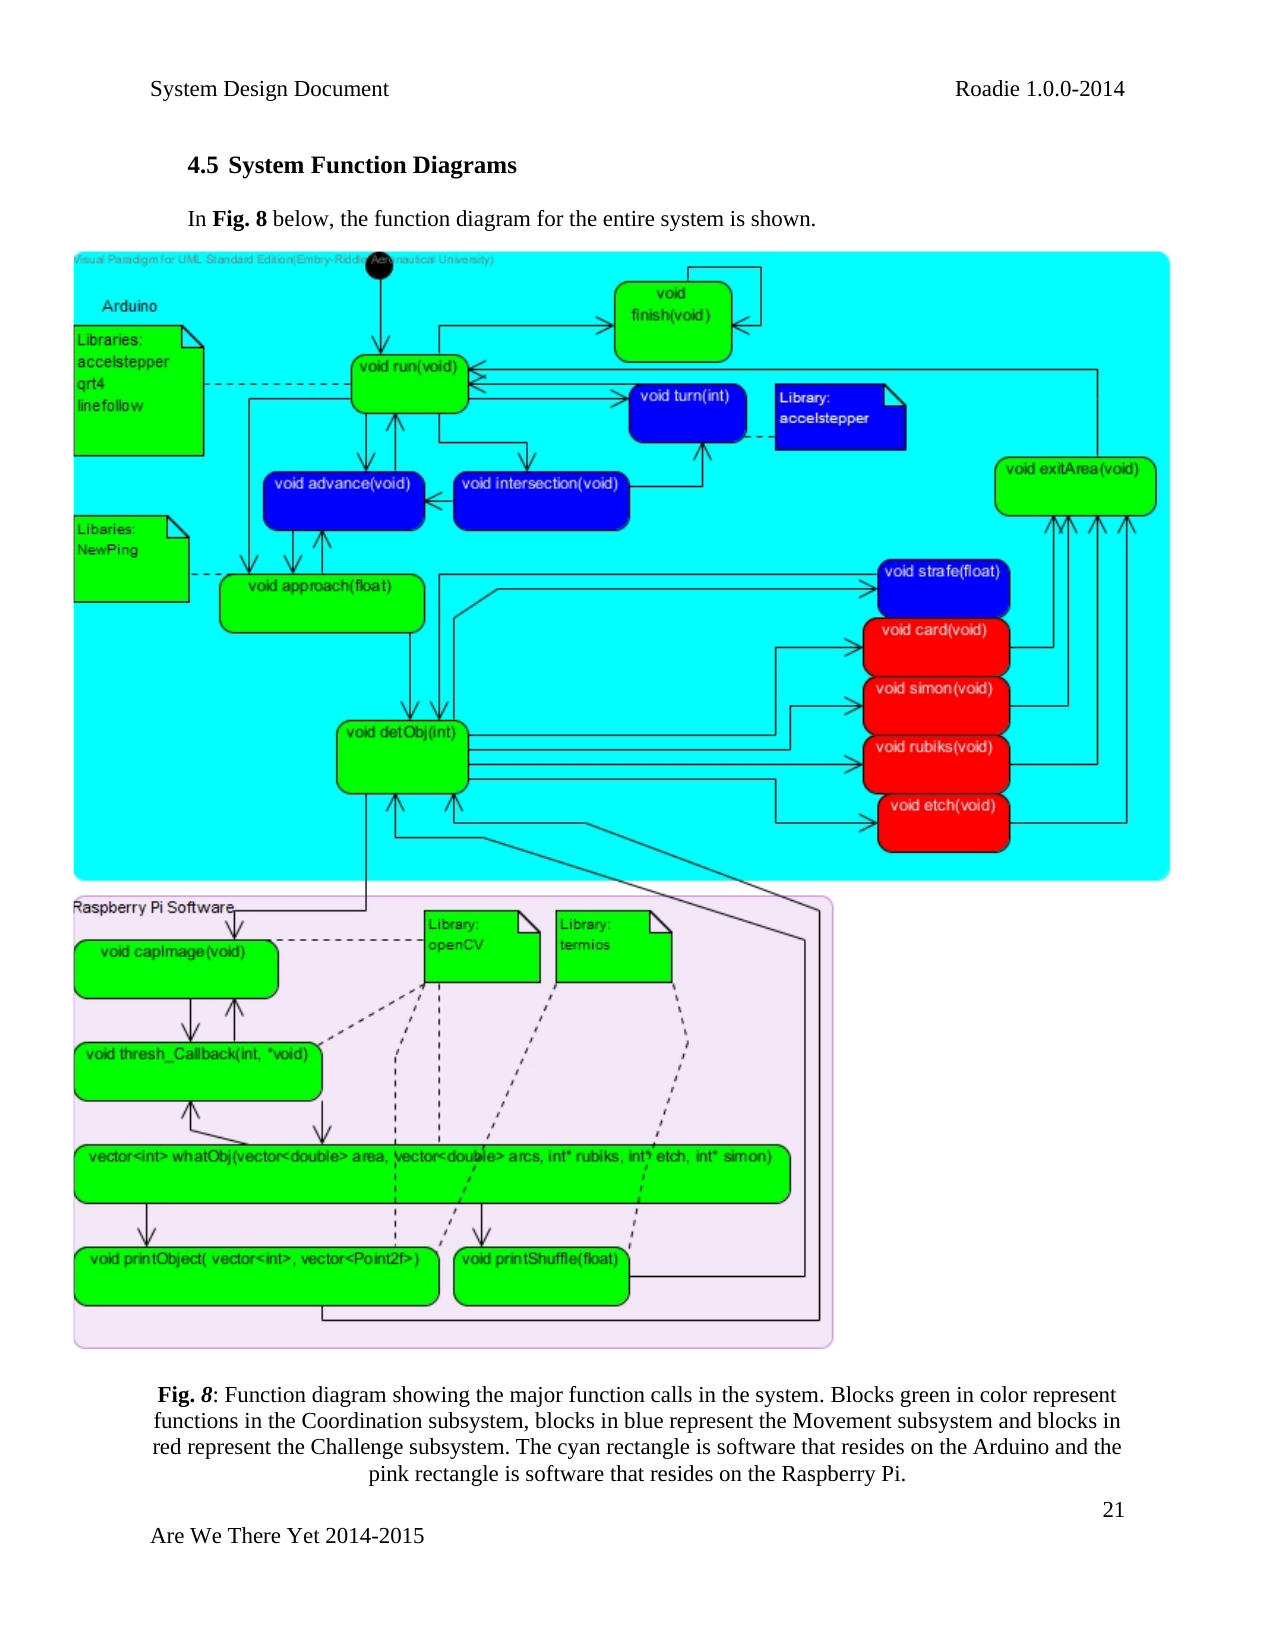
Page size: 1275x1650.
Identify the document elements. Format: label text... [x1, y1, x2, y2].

text In Fig. 8 below, the function diagram for the entire system is shown. [187, 205, 1125, 231]
picture [73, 250, 1175, 1355]
subtitle System Function Diagrams [187, 150, 1125, 179]
text Fig. 8: Function diagram showing the major function calls in the system. Blocks green in color represent functions in the Coordination subsystem, blocks in blue represent the Movement subsystem and blocks in red represent the Challenge subsystem. The cyan rectangle is software that resides on the Arduino and the pink rectangle is software that resides on the Raspberry Pi. [150, 1381, 1125, 1486]
